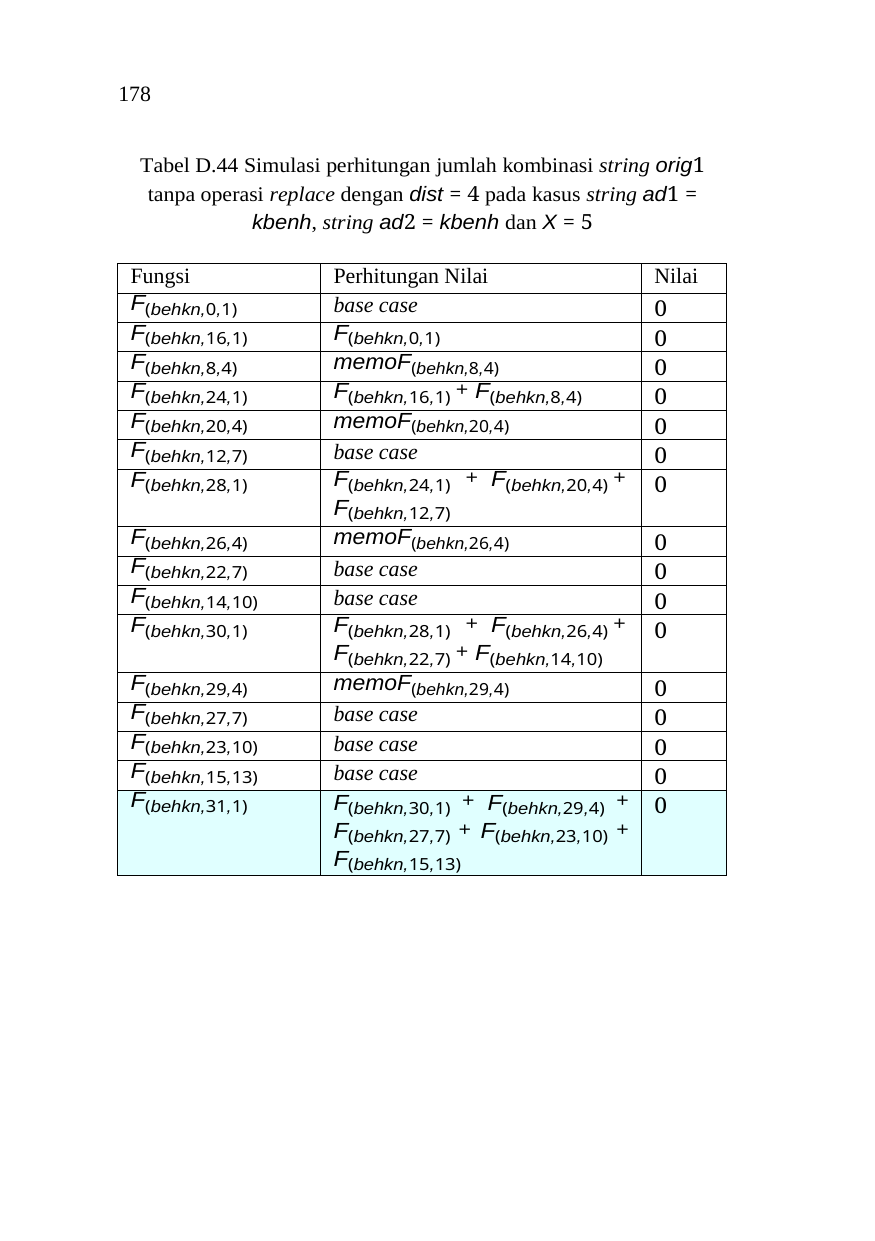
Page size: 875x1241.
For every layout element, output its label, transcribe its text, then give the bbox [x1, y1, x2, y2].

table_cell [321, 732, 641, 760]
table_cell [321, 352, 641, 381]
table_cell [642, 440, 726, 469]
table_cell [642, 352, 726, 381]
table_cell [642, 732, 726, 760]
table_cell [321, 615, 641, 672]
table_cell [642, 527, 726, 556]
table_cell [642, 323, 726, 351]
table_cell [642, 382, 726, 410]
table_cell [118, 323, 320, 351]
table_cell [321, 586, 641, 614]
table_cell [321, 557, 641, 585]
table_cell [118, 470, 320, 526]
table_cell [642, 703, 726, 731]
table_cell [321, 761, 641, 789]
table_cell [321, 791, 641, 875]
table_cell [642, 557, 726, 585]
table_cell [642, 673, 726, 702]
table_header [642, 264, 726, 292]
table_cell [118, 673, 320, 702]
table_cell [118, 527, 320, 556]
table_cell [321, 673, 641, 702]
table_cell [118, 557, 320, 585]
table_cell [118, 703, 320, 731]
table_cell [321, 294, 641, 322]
text Tabel D.44 Simulasi perhitungan jumlah kombinasi string orig1 tanpa operasi replace dengan dist = 4 pada kasus string ad1 = kbenh, string ad2 = kbenh dan X = 5 [121, 151, 724, 236]
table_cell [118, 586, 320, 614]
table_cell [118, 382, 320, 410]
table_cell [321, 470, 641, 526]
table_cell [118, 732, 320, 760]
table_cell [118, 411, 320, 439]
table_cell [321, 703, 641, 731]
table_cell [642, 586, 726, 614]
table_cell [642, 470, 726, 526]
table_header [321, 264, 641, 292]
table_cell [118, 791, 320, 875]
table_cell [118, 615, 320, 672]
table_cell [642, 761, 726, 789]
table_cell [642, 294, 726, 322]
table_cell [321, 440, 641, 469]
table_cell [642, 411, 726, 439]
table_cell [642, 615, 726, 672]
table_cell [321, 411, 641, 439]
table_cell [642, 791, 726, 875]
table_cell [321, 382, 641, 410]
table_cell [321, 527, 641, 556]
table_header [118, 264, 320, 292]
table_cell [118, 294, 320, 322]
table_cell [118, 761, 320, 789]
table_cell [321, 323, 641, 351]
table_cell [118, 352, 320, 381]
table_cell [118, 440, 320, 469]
